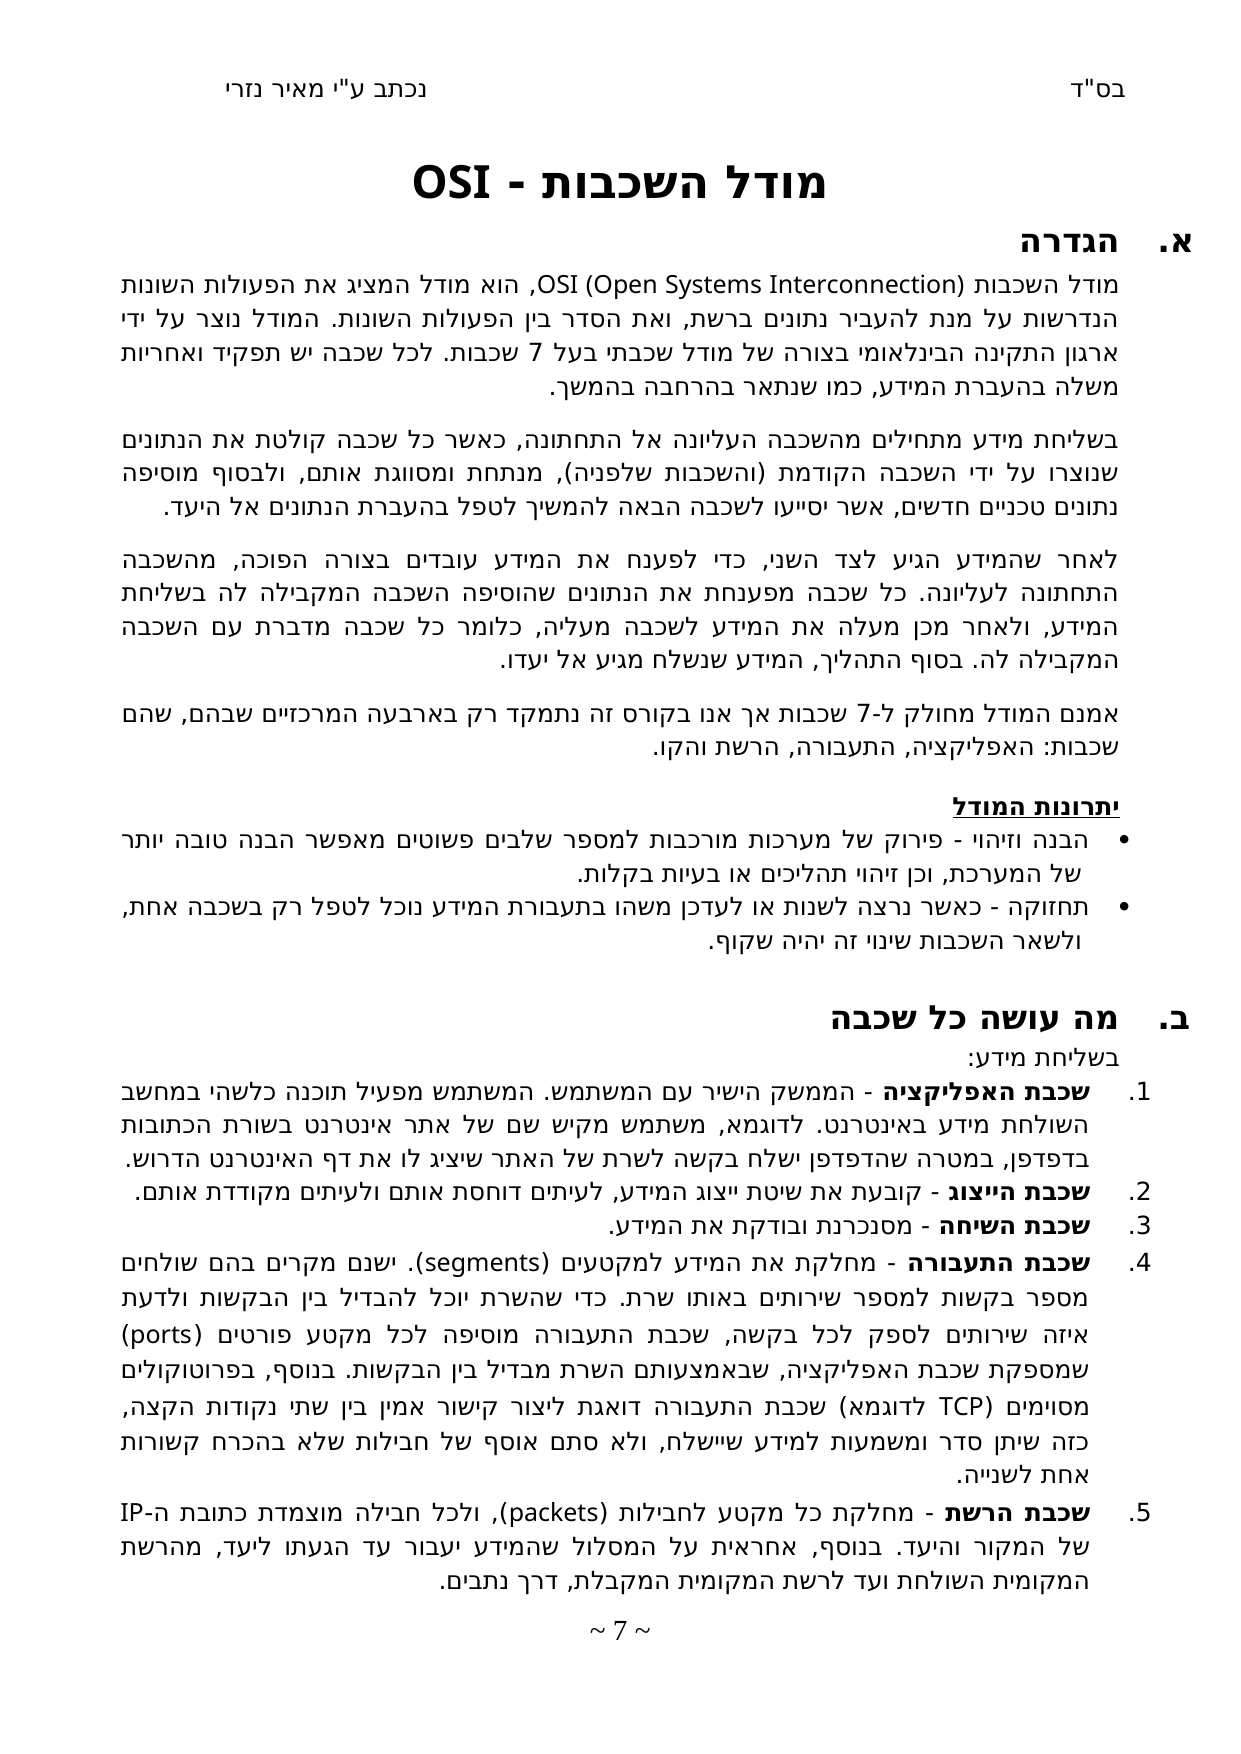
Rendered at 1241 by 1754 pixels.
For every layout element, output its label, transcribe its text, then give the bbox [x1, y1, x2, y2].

list שכבת השיחה - מסנכרנת ובודקת את המידע. [121, 1211, 1128, 1240]
text בשליחת מידע: [121, 1043, 1120, 1073]
text בשליחת מידע מתחילים מהשכבה העליונה אל התחתונה, כאשר כל שכבה קולטת את הנתונים שנוצרו על ידי השכבה הקודמת (והשכבות שלפניה), מנתחת ומסווגת אותם, ולבסוף מוסיפה נתונים טכניים חדשים, אשר יסייעו לשכבה הבאה להמשיך לטפל בהעברת הנתונים אל היעד. [121, 425, 1120, 521]
text מודל השכבות OSI (Open Systems Interconnection), הוא מודל המציג את הפעולות השונות הנדרשות על מנת להעביר נתונים ברשת, ואת הסדר בין הפעולות השונות. המודל נוצר על ידי ארגון התקינה הבינלאומי בצורה של מודל שכבתי בעל 7 שכבות. לכל שכבה יש תפקיד ואחריות משלה בהעברת המידע, כמו שנתאר בהרחבה בהמשך. [121, 266, 1120, 401]
text לאחר שהמידע הגיע לצד השני, כדי לפענח את המידע עובדים בצורה הפוכה, מהשכבה התחתונה לעליונה. כל שכבה מפענחת את הנתונים שהוסיפה השכבה המקבילה לה בשליחת המידע, ולאחר מכן מעלה את המידע לשכבה מעליה, כלומר כל שכבה מדברת עם השכבה המקבילה לה. בסוף התהליך, המידע שנשלח מגיע אל יעדו. [121, 545, 1120, 675]
subtitle יתרונות המודל [121, 792, 1120, 821]
subtitle מה עושה כל שכבה [121, 999, 1157, 1038]
subtitle הגדרה [121, 222, 1157, 261]
text אמנם המודל מחולק ל-7 שכבות אך אנו בקורס זה נתמקד רק בארבעה המרכזיים שבהם, שהם שכבות: האפליקציה, התעבורה, הרשת והקו. [121, 699, 1120, 762]
list תחזוקה - כאשר נרצה לשנות או לעדכן משהו בתעבורת המידע נוכל לטפל רק בשכבה אחת, ולשאר השכבות שינוי זה יהיה שקוף. [121, 893, 1120, 955]
list שכבת התעבורה - מחלקת את המידע למקטעים (segments). ישנם מקרים בהם שולחים מספר בקשות למספר שירותים באותו שרת. כדי שהשרת יוכל להבדיל בין הבקשות ולדעת איזה שירותים לספק לכל בקשה, שכבת התעבורה מוסיפה לכל מקטע פורטים (ports) שמספקת שכבת האפליקציה, שבאמצעותם השרת מבדיל בין הבקשות. בנוסף, בפרוטוקולים מסוימים (TCP לדוגמא) שכבת התעבורה דואגת ליצור קישור אמין בין שתי נקודות הקצה, כזה שיתן סדר ומשמעות למידע שיישלח, ולא סתם אוסף של חבילות שלא בהכרח קשורות אחת לשנייה. [121, 1245, 1128, 1490]
subtitle מודל השכבות - OSI [121, 150, 1119, 212]
list שכבת הרשת - מחלקת כל מקטע לחבילות (packets), ולכל חבילה מוצמדת כתובת ה-IP של המקור והיעד. בנוסף, אחראית על המסלול שהמידע יעבור עד הגעתו ליעד, מהרשת המקומית השולחת ועד לרשת המקומית המקבלת, דרך נתבים. [121, 1494, 1128, 1595]
list שכבת האפליקציה - הממשק הישיר עם המשתמש. המשתמש מפעיל תוכנה כלשהי במחשב השולחת מידע באינטרנט. לדוגמא, משתמש מקיש שם של אתר אינטרנט בשורת הכתובות בדפדפן, במטרה שהדפדפן ישלח בקשה לשרת של האתר שיציג לו את דף האינטרנט הדרוש. [121, 1077, 1128, 1173]
list הבנה וזיהוי - פירוק של מערכות מורכבות למספר שלבים פשוטים מאפשר הבנה טובה יותר של המערכת, וכן זיהוי תהליכים או בעיות בקלות. [121, 826, 1120, 888]
list שכבת הייצוג - קובעת את שיטת ייצוג המידע, לעיתים דוחסת אותם ולעיתים מקודדת אותם. [121, 1178, 1128, 1207]
